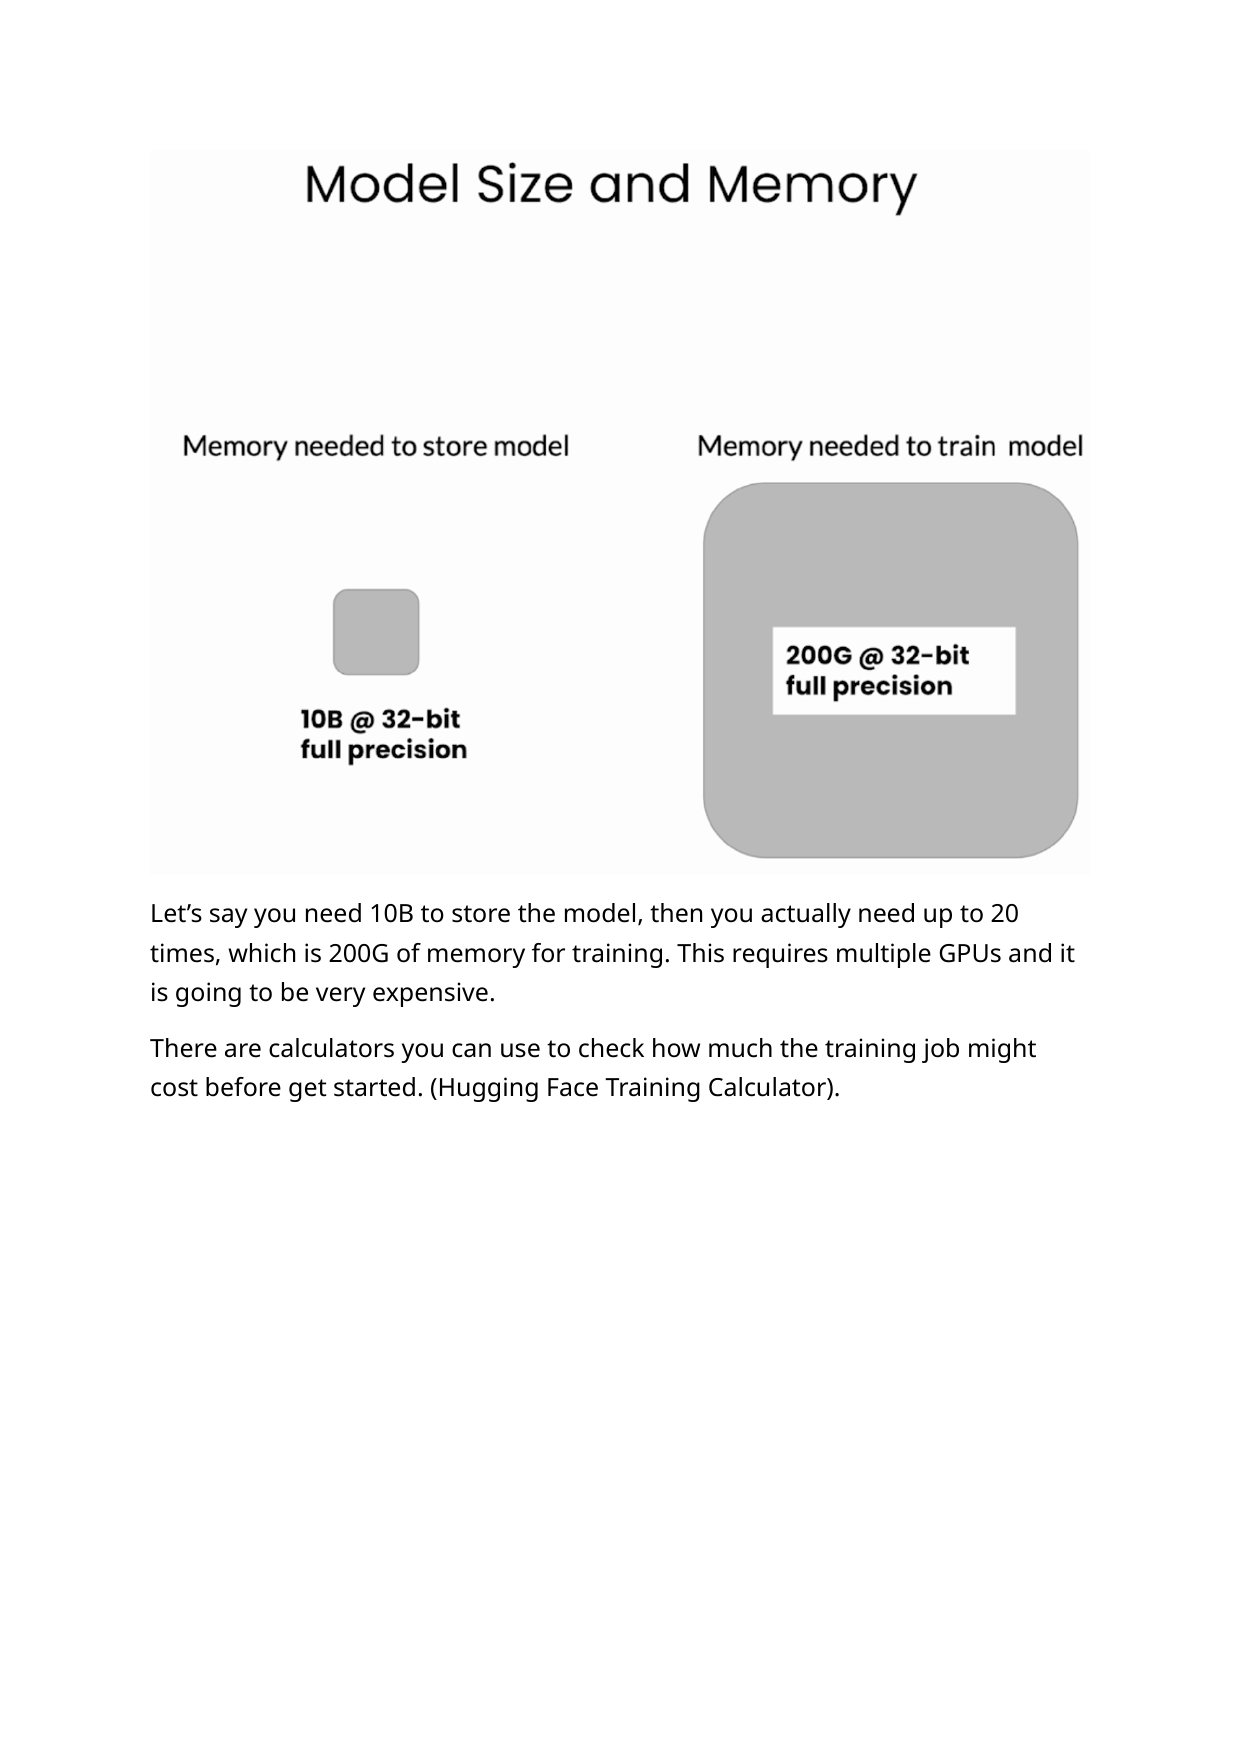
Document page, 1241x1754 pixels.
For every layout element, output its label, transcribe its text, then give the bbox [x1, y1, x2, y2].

picture [150, 150, 1091, 875]
text There are calculators you can use to check how much the training job might cost before get started. (Hugging Face Training Calculator). [150, 1030, 1090, 1103]
text Let’s say you need 10B to store the model, then you actually need up to 20 times, which is 200G of memory for training. This requires multiple GPUs and it is going to be very expensive. [150, 896, 1090, 1008]
